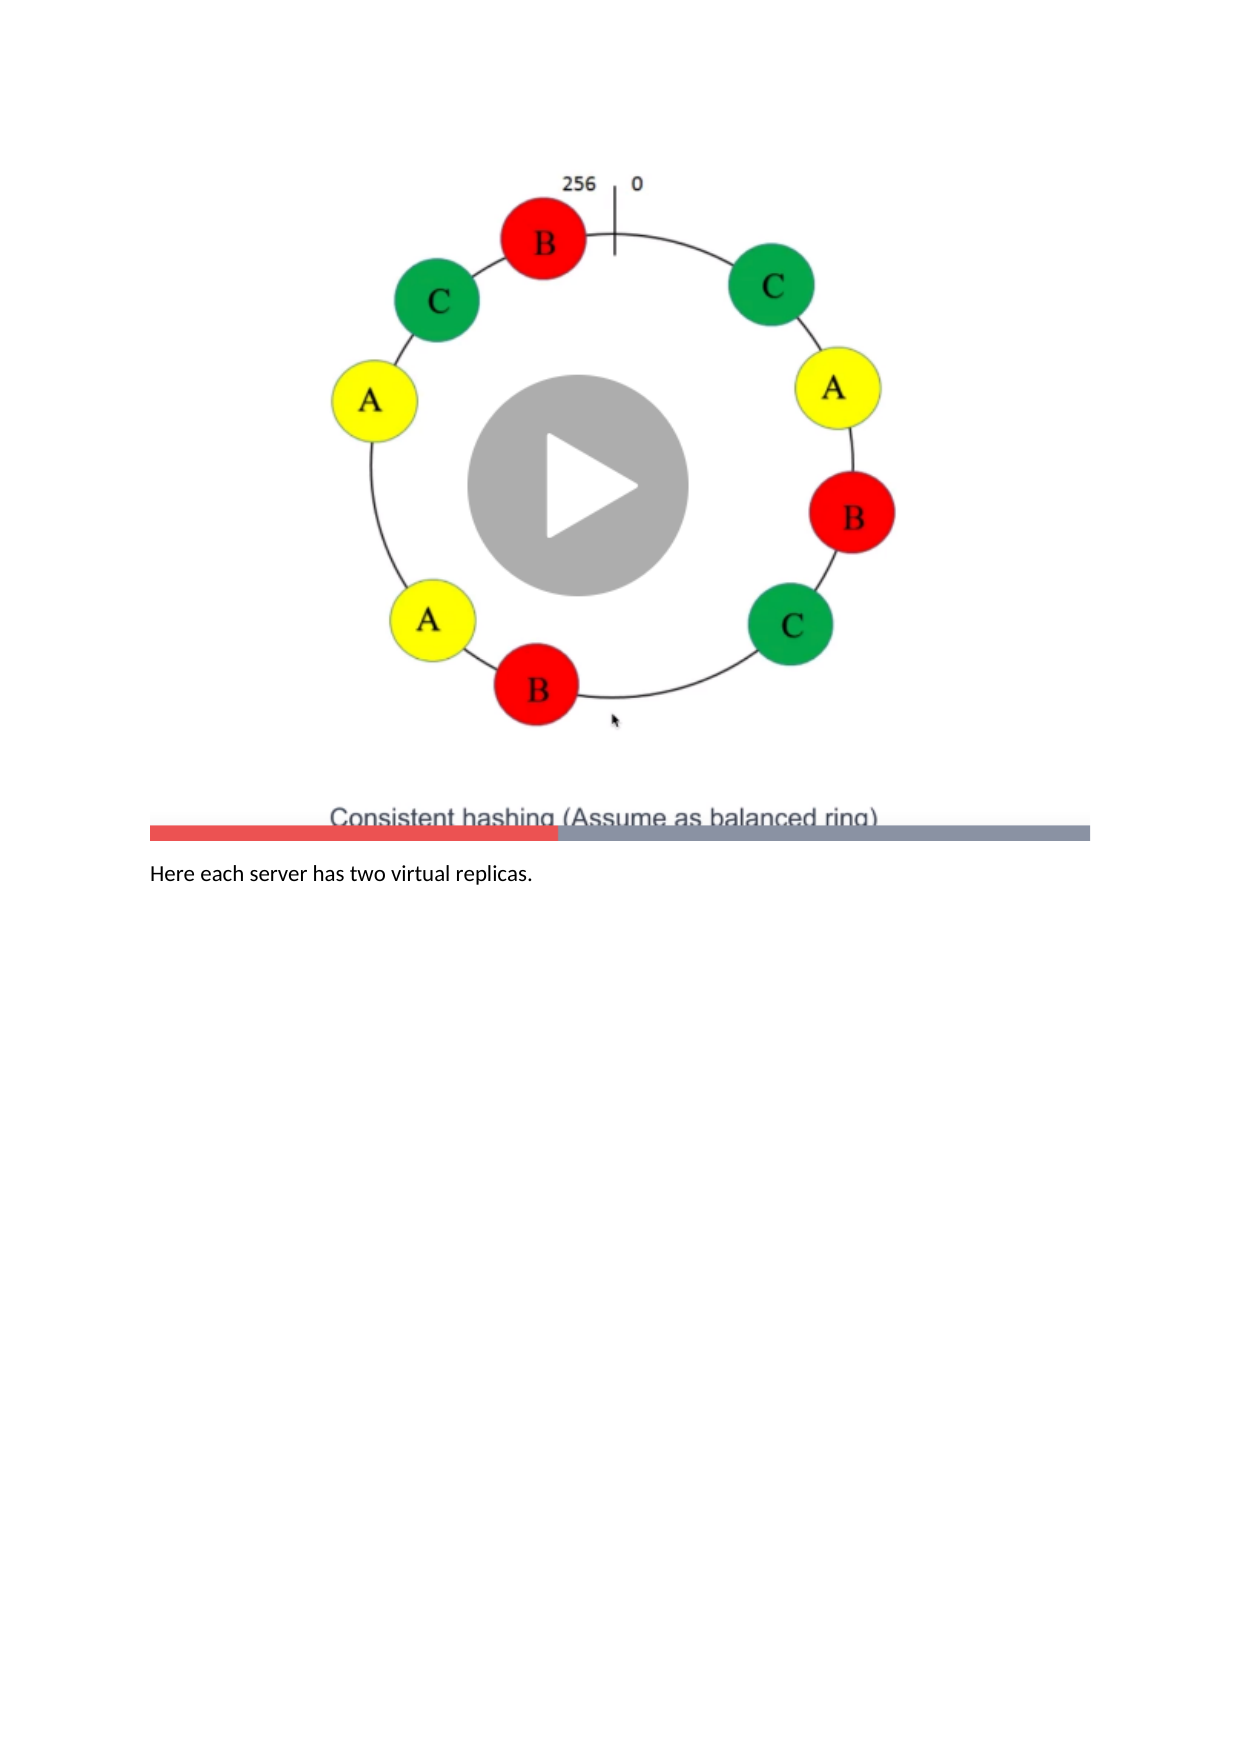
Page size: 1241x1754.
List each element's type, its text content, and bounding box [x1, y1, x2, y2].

text Here each server has two virtual replicas. [150, 859, 1090, 887]
picture [150, 150, 1091, 841]
